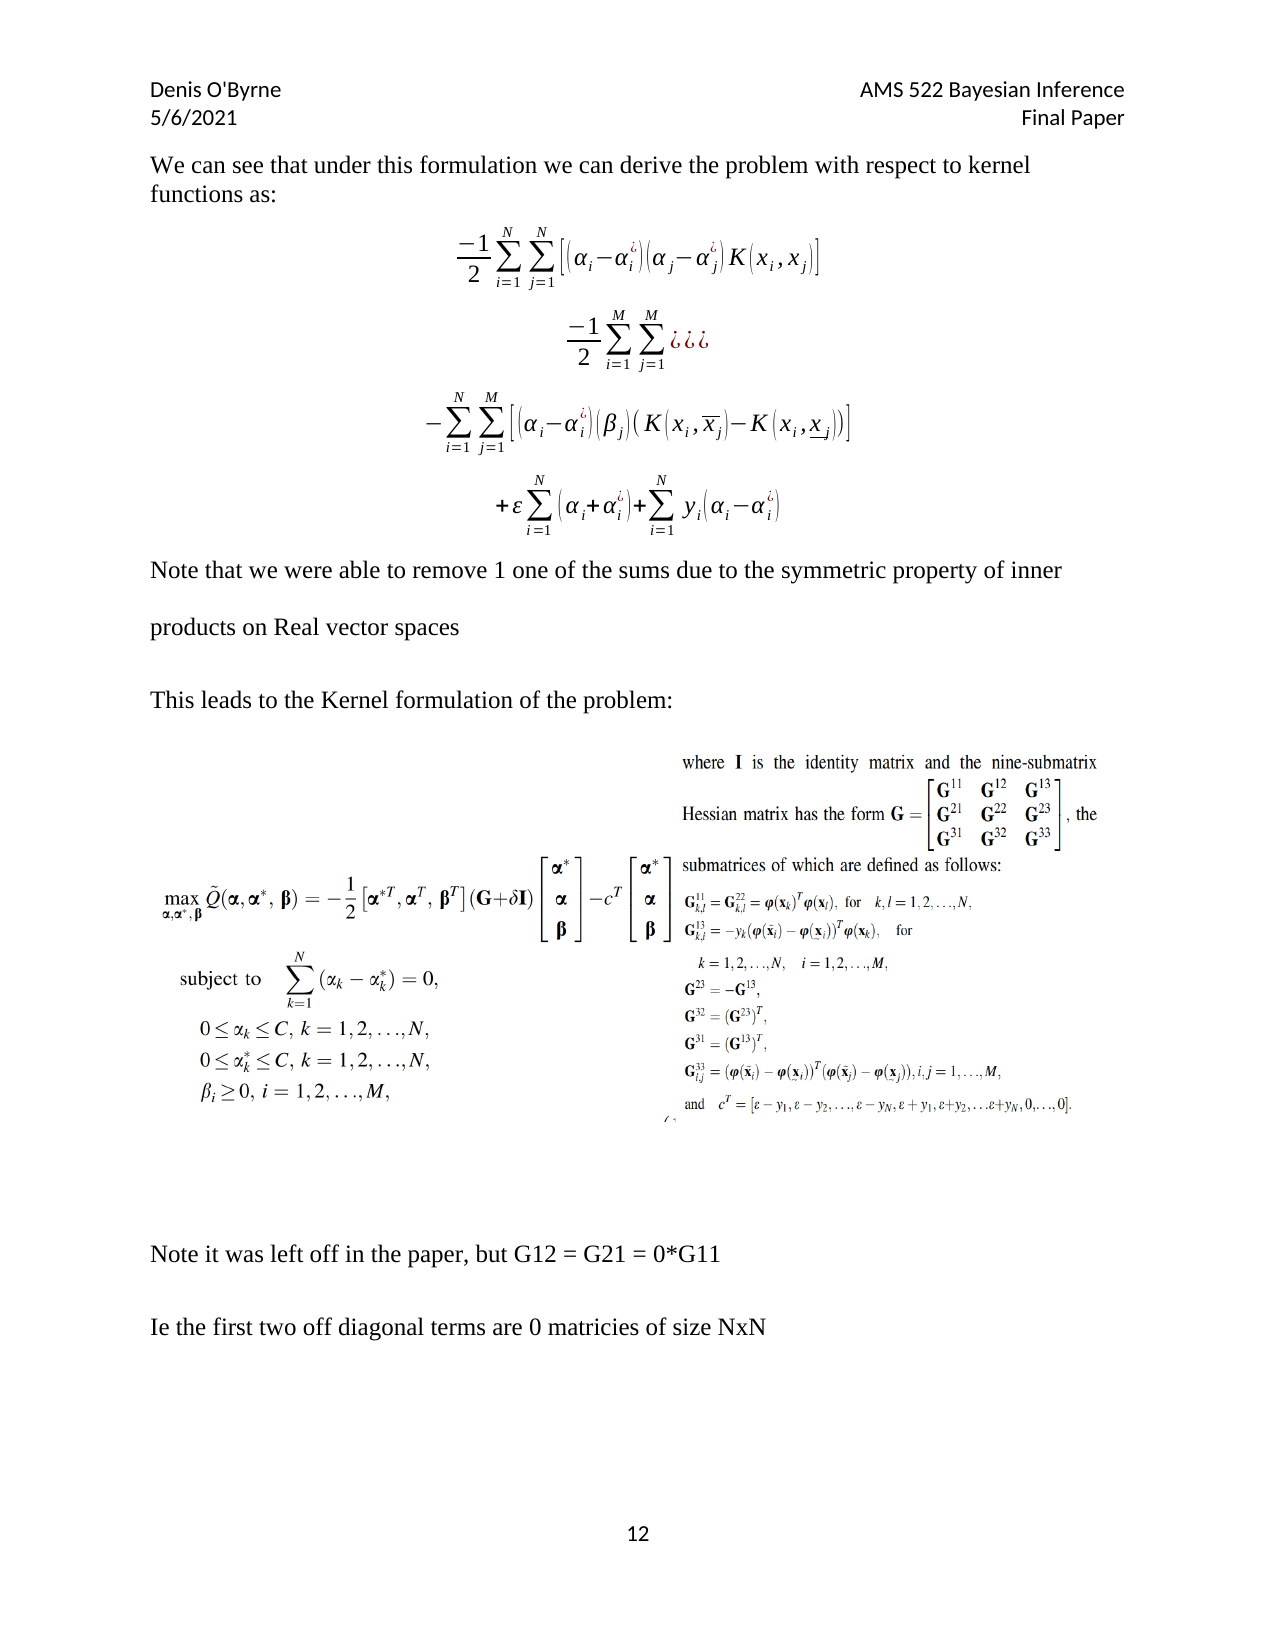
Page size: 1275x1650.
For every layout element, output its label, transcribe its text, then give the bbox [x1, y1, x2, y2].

picture [150, 742, 1123, 1122]
text We can see that under this formulation we can derive the problem with respect to kernel functions as: [150, 150, 1125, 207]
text Note that we were able to remove 1 one of the sums due to the symmetric property of inner products on Real vector spaces [150, 555, 1125, 641]
text Ie the first two off diagonal terms are 0 matricies of size NxN [150, 1312, 1125, 1341]
text Note it was left off in the paper, but G12 = G21 = 0*G11 [150, 1239, 1125, 1267]
